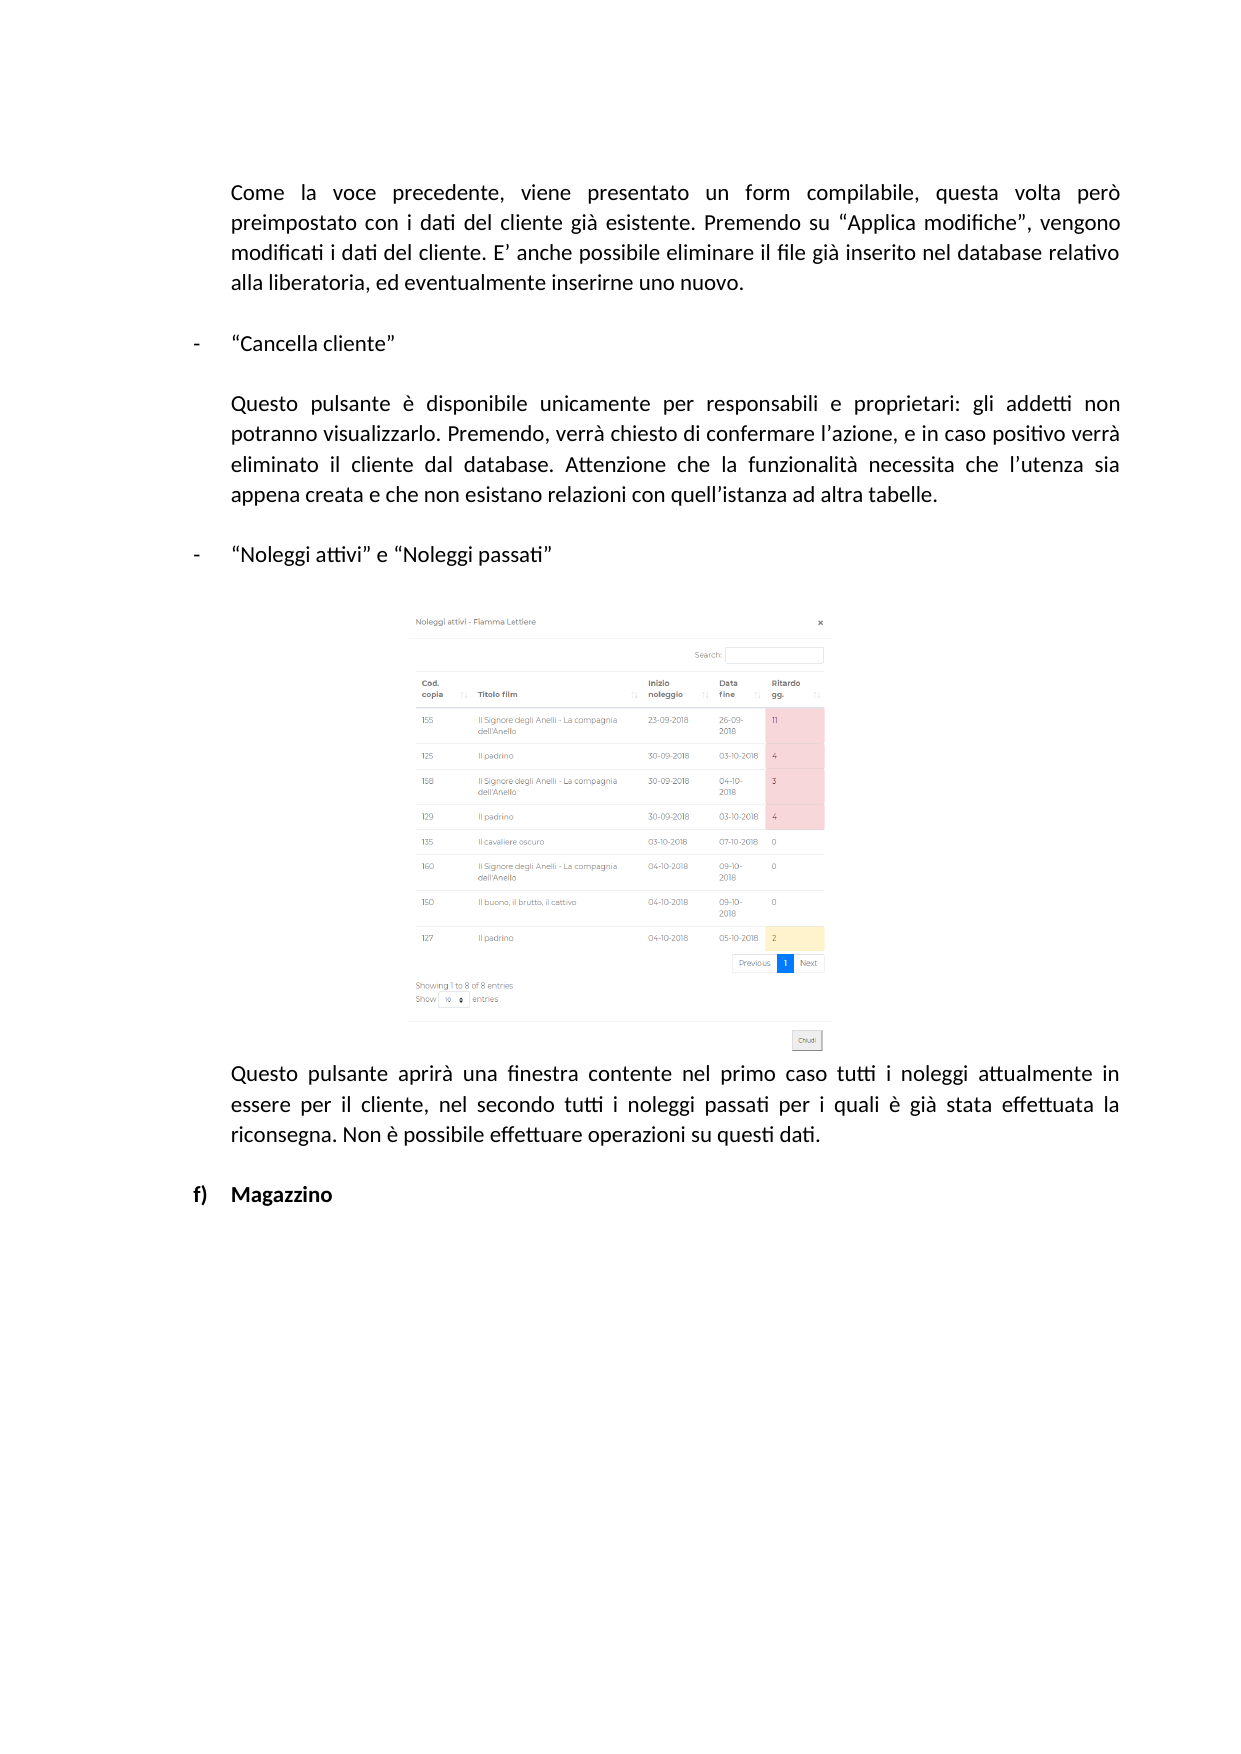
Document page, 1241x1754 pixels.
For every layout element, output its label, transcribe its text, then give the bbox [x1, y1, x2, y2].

list Questo pulsante è disponibile unicamente per responsabili e proprietari: gli addetti non potranno visualizzarlo. Premendo, verrà chiesto di confermare l’azione, e in caso positivo verrà eliminato il cliente dal database. Attenzione che la funzionalità necessita che l’utenza sia appena creata e che non esistano relazioni con quell’istanza ad altra tabelle. [231, 389, 1122, 508]
picture [408, 612, 833, 1056]
list “Cancella cliente” [193, 329, 1122, 357]
list “Noleggi attivi” e “Noleggi passati” [193, 540, 1122, 568]
list Magazzino [193, 1180, 1122, 1208]
list Come la voce precedente, viene presentato un form compilabile, questa volta però preimpostato con i dati del cliente già esistente. Premendo su “Applica modifiche”, vengono modificati i dati del cliente. E’ anche possibile eliminare il file già inserito nel database relativo alla liberatoria, ed eventualmente inserirne uno nuovo. [231, 178, 1122, 296]
